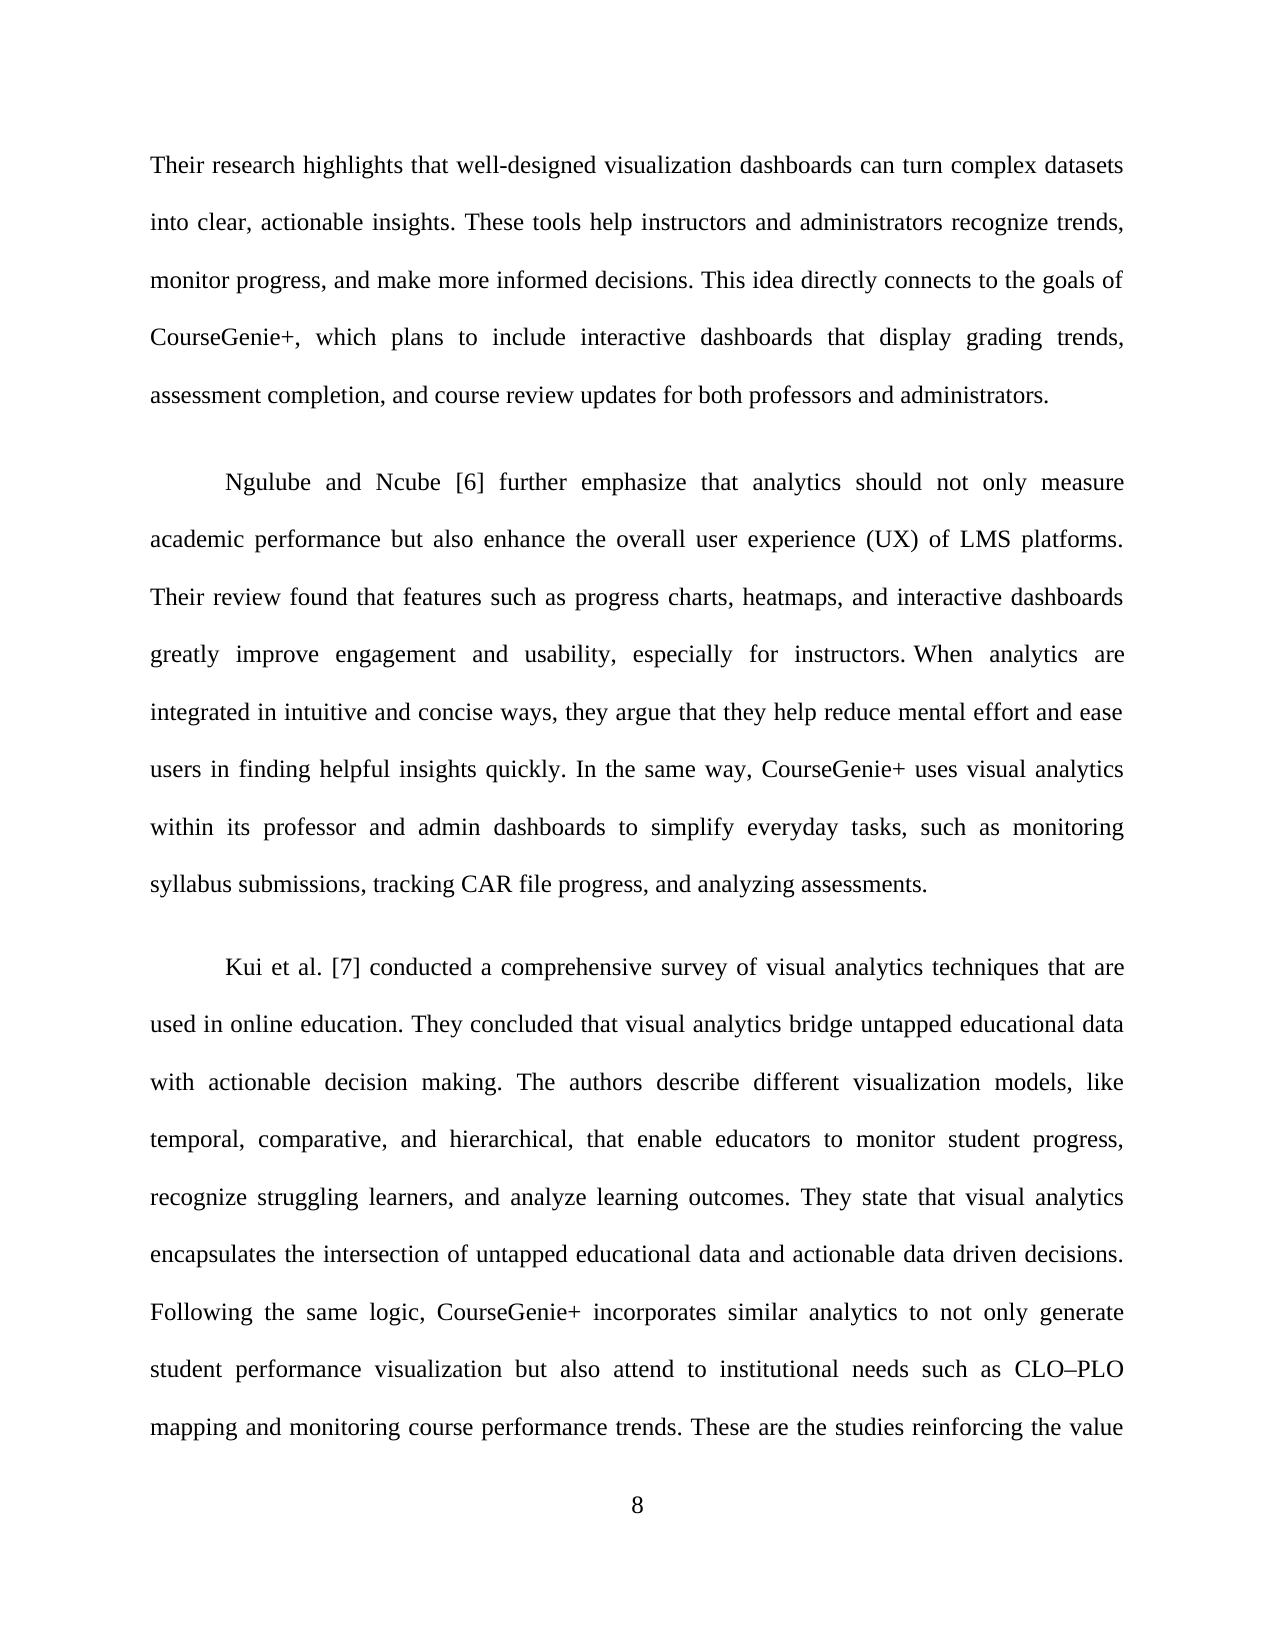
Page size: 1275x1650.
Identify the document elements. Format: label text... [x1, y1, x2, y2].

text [150, 150, 1125, 409]
text Ngulube and Ncube further emphasize that analytics should not only measure academic performance but also enhance the overall user experience (UX) of LMS platforms. Their review found that features such as progress charts, heatmaps, and interactive dashboards greatly improve engagement and usability, especially for instructors. When analytics are integrated in intuitive and concise ways, they argue that they help reduce mental effort and ease users in finding helpful insights quickly. In the same way, CourseGenie+ uses visual analytics within its professor and admin dashboards to simplify everyday tasks, such as monitoring syllabus submissions, tracking CAR file progress, and analyzing assessments. [150, 467, 1125, 898]
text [150, 952, 1125, 1440]
